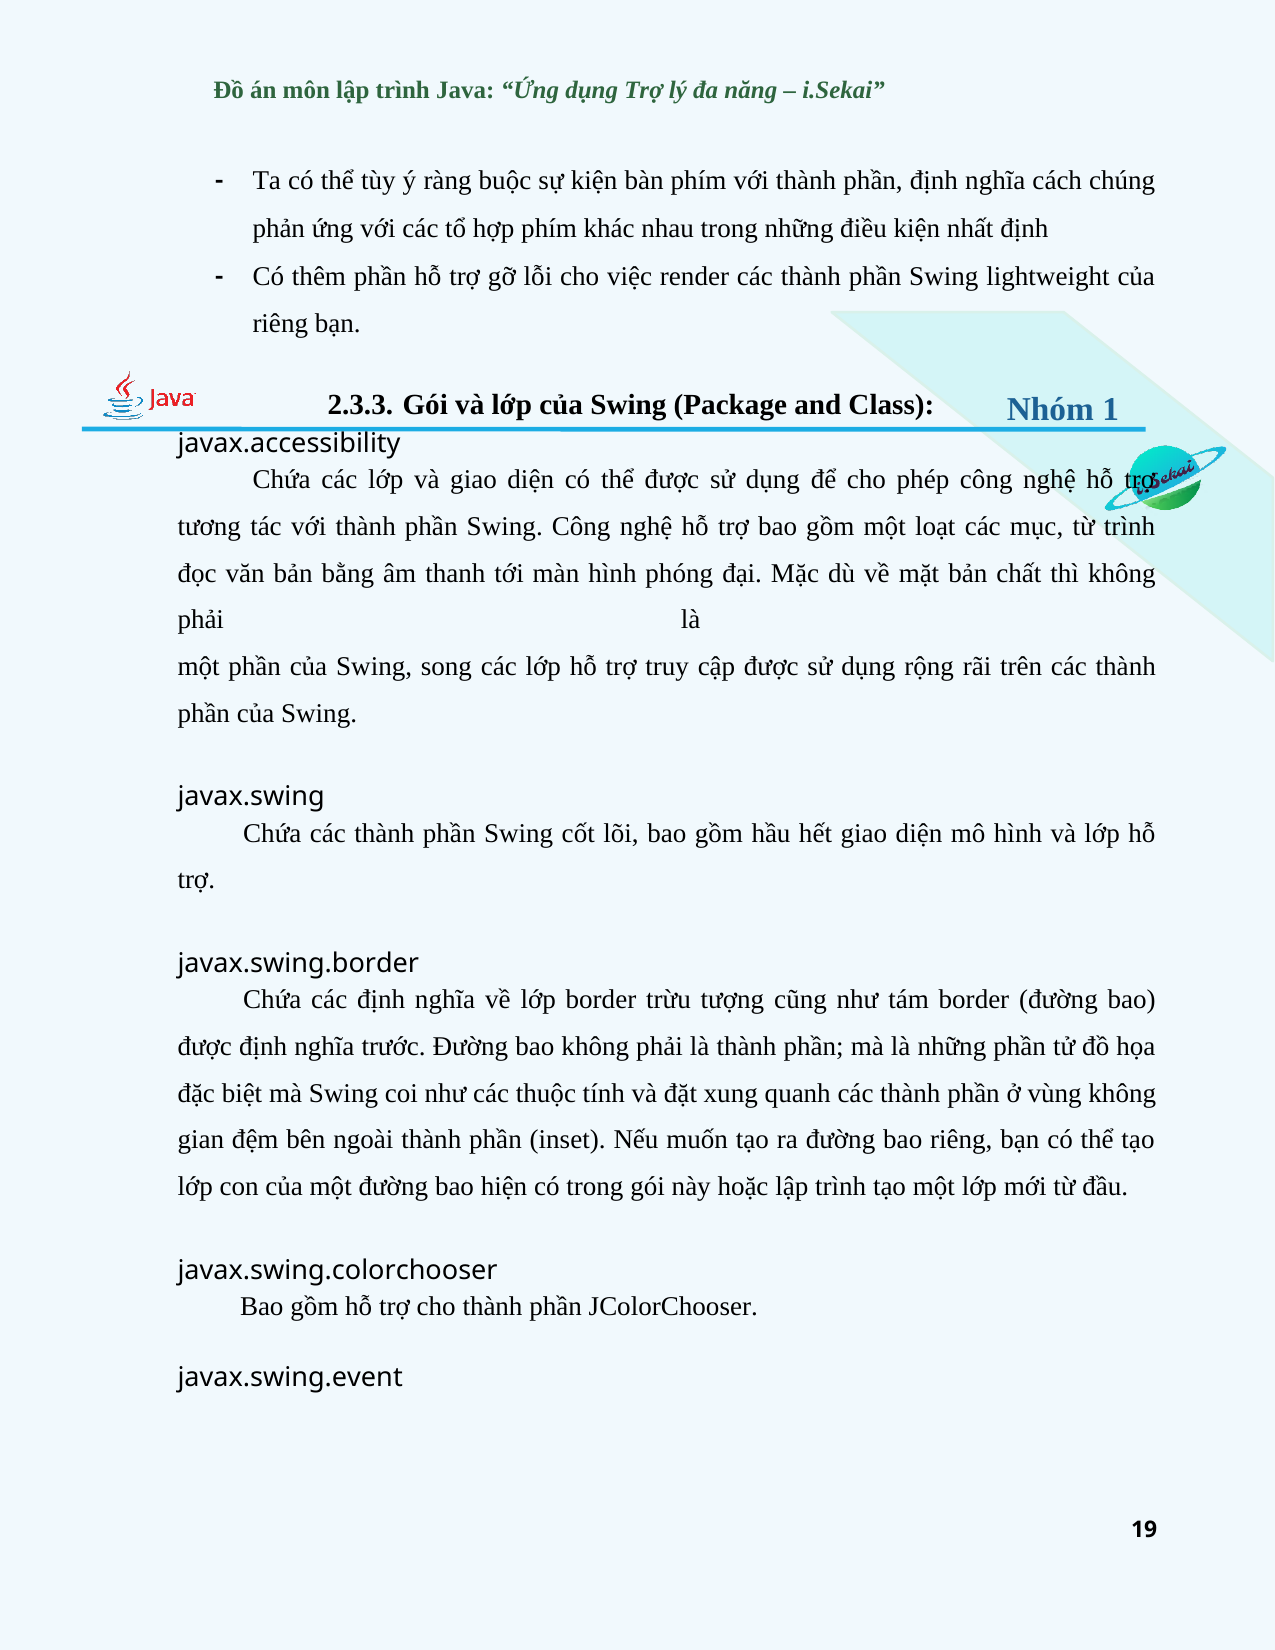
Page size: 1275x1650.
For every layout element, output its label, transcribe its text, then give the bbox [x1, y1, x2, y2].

list javax.swing.event [177, 1357, 1157, 1394]
list javax.swing.colorchooser [177, 1250, 1157, 1287]
list Bao gồm hỗ trợ cho thành phần JColorChooser. [240, 1290, 1157, 1321]
list javax.accessibility [177, 423, 1157, 460]
picture [1100, 421, 1229, 537]
picture [99, 369, 199, 420]
list Gói và lớp của Swing (Package and Class): [327, 387, 1157, 421]
list javax.swing [177, 777, 1157, 814]
list Chứa các lớp và giao diện có thể được sử dụng để cho phép công nghệ hỗ trợ tương tác với thành phần Swing. Công nghệ hỗ trợ bao gồm một loạt các mục, từ trình đọc văn bản bằng âm thanh tới màn hình phóng đại. Mặc dù về mặt bản chất thì không phải là một phần của Swing, song các lớp hỗ trợ truy cập được sử dụng rộng rãi trên các thành phần của Swing. [177, 463, 1157, 728]
list Chứa các thành phần Swing cốt lõi, bao gồm hầu hết giao diện mô hình và lớp hỗ trợ. [177, 817, 1157, 894]
list Ta có thể tùy ý ràng buộc sự kiện bàn phím với thành phần, định nghĩa cách chúng phản ứng với các tổ hợp phím khác nhau trong những điều kiện nhất định [215, 163, 1157, 243]
list Chứa các định nghĩa về lớp border trừu tượng cũng như tám border (đường bao) được định nghĩa trước. Đường bao không phải là thành phần; mà là những phần tử đồ họa đặc biệt mà Swing coi như các thuộc tính và đặt xung quanh các thành phần ở vùng không gian đệm bên ngoài thành phần (inset). Nếu muốn tạo ra đường bao riêng, bạn có thể tạo lớp con của một đường bao hiện có trong gói này hoặc lập trình tạo một lớp mới từ đầu. [177, 983, 1157, 1201]
list javax.swing.border [177, 943, 1157, 980]
list Có thêm phần hỗ trợ gỡ lỗi cho việc render các thành phần Swing lightweight của riêng bạn. [215, 259, 1157, 338]
